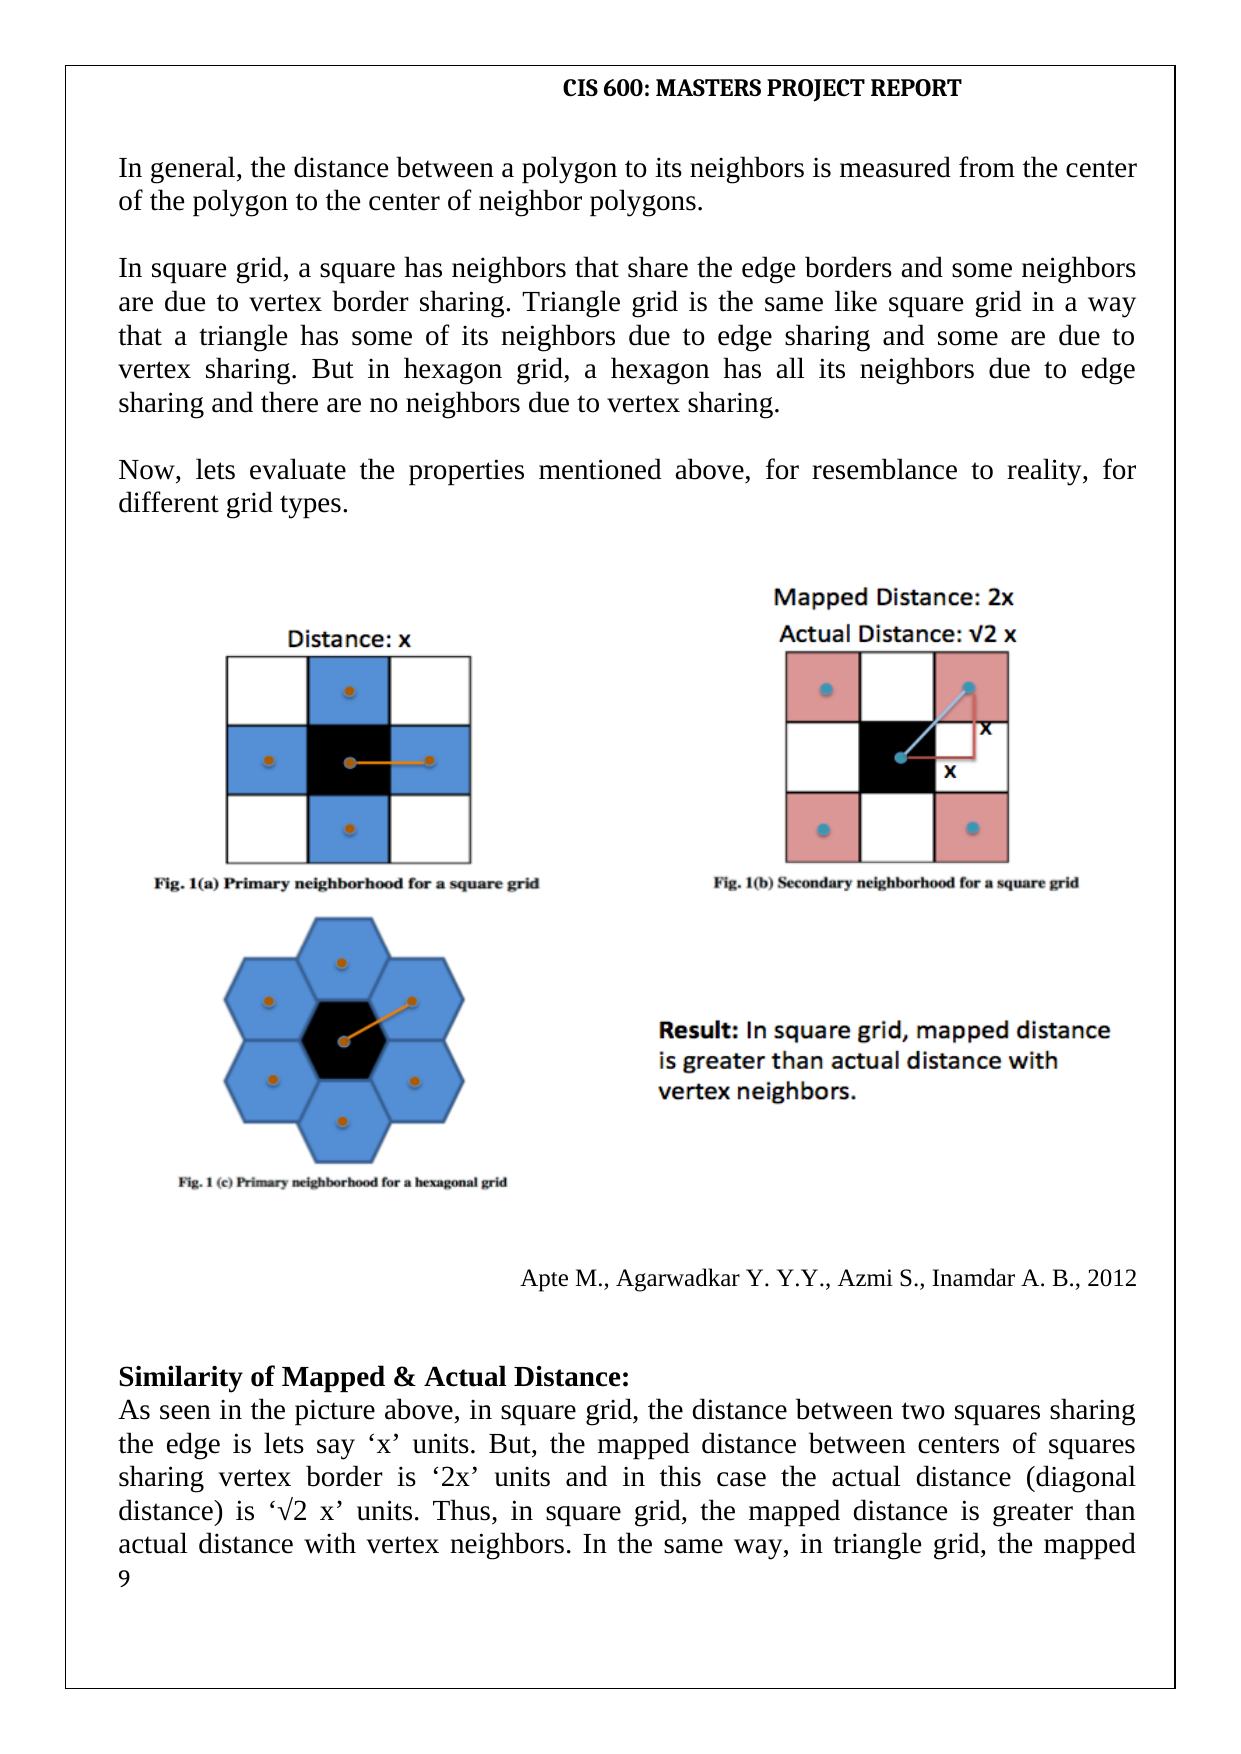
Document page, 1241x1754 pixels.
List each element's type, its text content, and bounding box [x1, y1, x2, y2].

text Apte M., Agarwadkar Y. Y.Y., Azmi S., Inamdar A. B., 2012 [118, 1263, 1137, 1292]
text Similarity of Mapped & Actual Distance: [118, 1359, 1137, 1392]
picture [118, 552, 1121, 1201]
text In square grid, a square has neighbors that share the edge borders and some neighbors are due to vertex border sharing. Triangle grid is the same like square grid in a way that a triangle has some of its neighbors due to edge sharing and some are due to vertex sharing. But in hexagon grid, a hexagon has all its neighbors due to edge sharing and there are no neighbors due to vertex sharing. [118, 251, 1137, 418]
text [118, 1392, 1137, 1560]
text In general, the distance between a polygon to its neighbors is measured from the center of the polygon to the center of neighbor polygons. [118, 150, 1137, 217]
text Now, lets evaluate the properties mentioned above, for resemblance to reality, for different grid types. [118, 452, 1137, 519]
